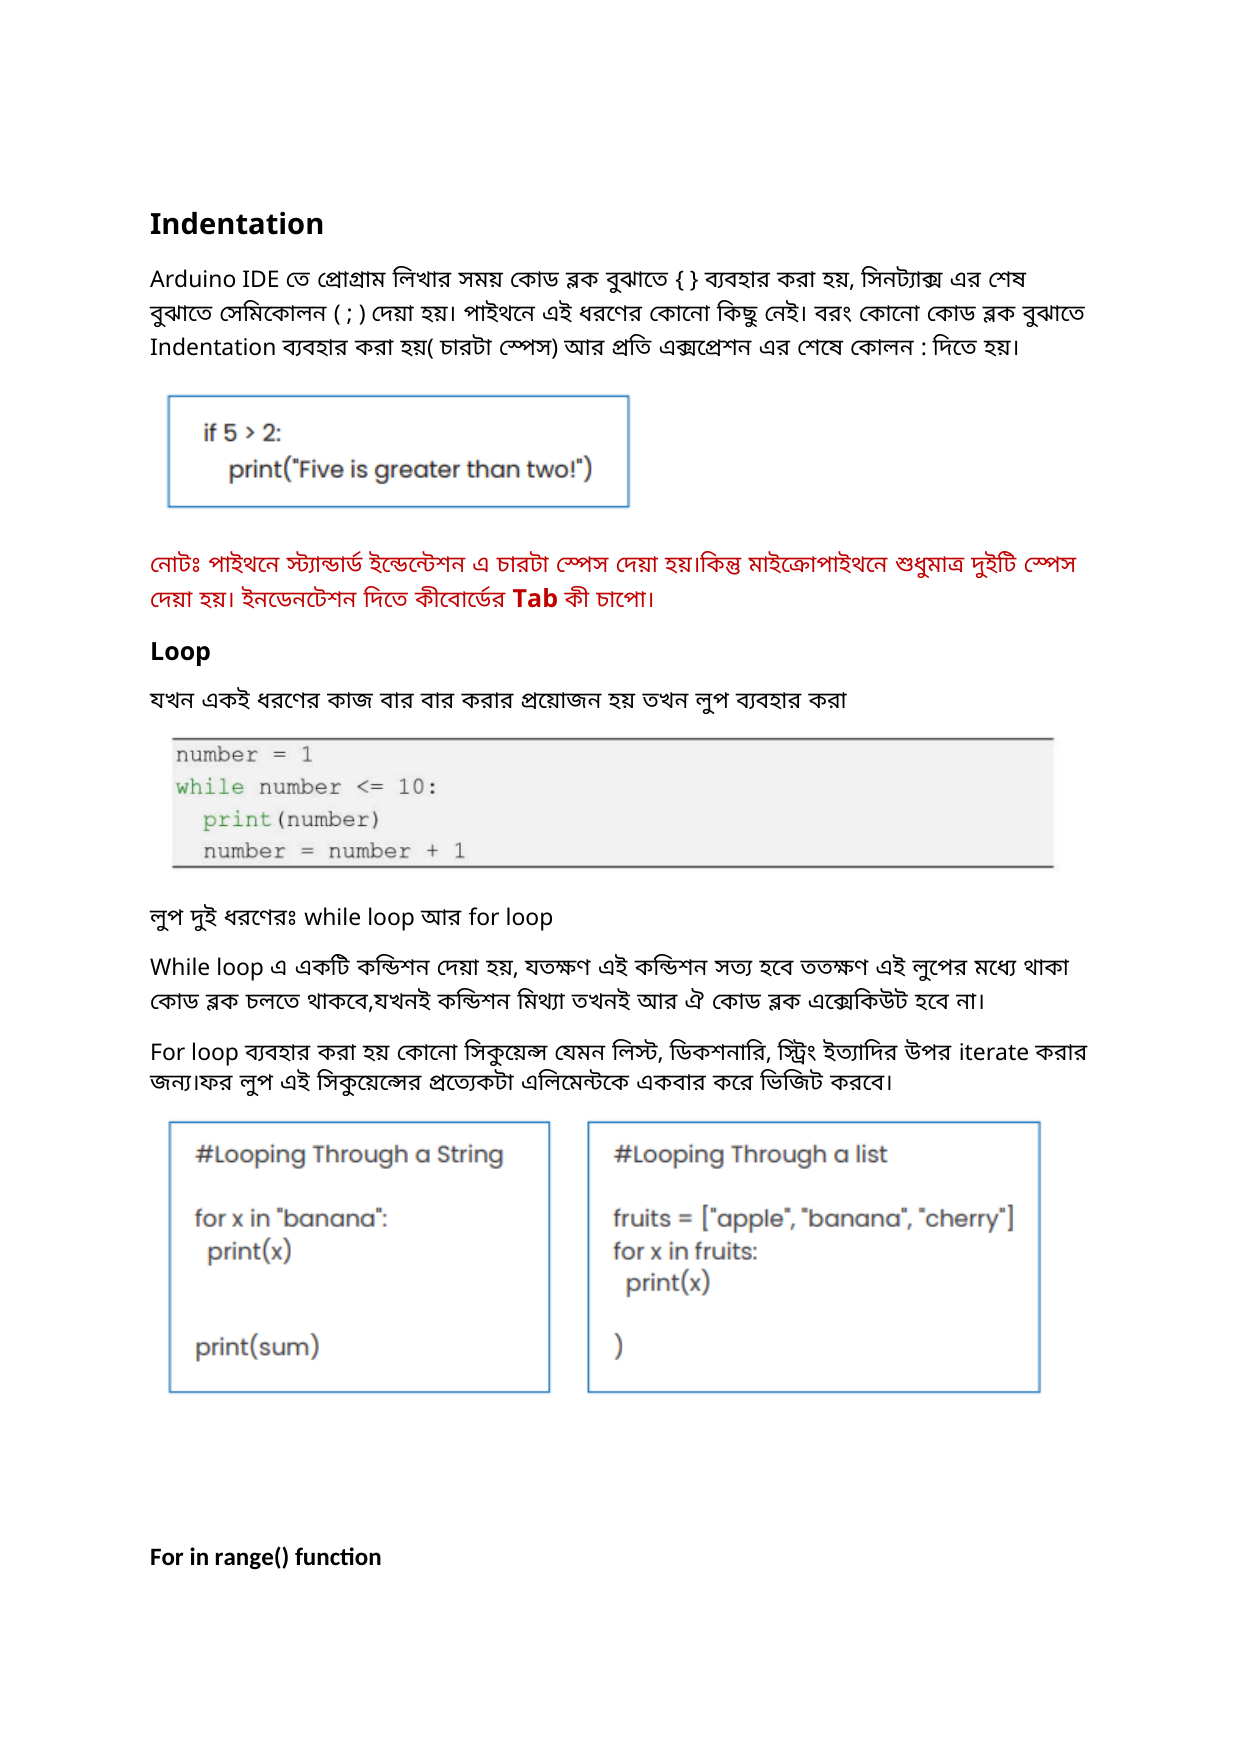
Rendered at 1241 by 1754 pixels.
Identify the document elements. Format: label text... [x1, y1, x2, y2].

text For in range() function [150, 1541, 1090, 1571]
text নোটঃ পাইথনে স্ট্যান্ডার্ড ইন্ডেন্টেশন এ চারটা স্পেস দেয়া হয়।কিন্তু মাইক্রোপাইথনে শুধুমাত্র দুইটি স্পেস দেয়া হয়। ইনডেনটেশন দিতে কীবোর্ডের Tab কী চাপো। [150, 551, 1090, 615]
text While loop এ একটি কন্ডিশন দেয়া হয়, যতক্ষণ এই কন্ডিশন সত্য হবে ততক্ষণ এই লুপের মধ্যে থাকা কোড ব্লক চলতে থাকবে,যখনই কন্ডিশন মিথ্যা তখনই আর ঐ কোড ব্লক এক্সেকিউট হবে না। [150, 951, 1090, 1016]
text Arduino IDE তে প্রোগ্রাম লিখার সময় কোড ব্লক বুঝাতে { } ব্যবহার করা হয়, সিনট্যাক্স এর শেষ বুঝাতে সেমিকোলন ( ; ) দেয়া হয়। পাইথনে এই ধরণের কোনো কিছু নেই। বরং কোনো কোড ব্লক বুঝাতে Indentation ব্যবহার করা হয়( চারটা স্পেস) আর প্রতি এক্সপ্রেশন এর শেষে কোলন : দিতে হয়। [150, 263, 1090, 362]
text For loop ব্যবহার করা হয় কোনো সিকুয়েন্স যেমন লিস্ট, ডিকশনারি, স্ট্রিং ইত্যাদির উপর iterate করার জন্য।ফর লুপ এই সিকুয়েন্সের প্রত্যেকটা এলিমেন্টকে একবার করে ভিজিট করবে। [150, 1036, 1090, 1096]
text Loop [150, 634, 1090, 668]
text লুপ দুই ধরণেরঃ while loop আর for loop [150, 901, 1090, 932]
picture [150, 380, 654, 533]
text যখন একই ধরণের কাজ বার বার করার প্রয়োজন হয় তখন লুপ ব্যবহার করা [150, 687, 1090, 716]
picture [150, 716, 1091, 882]
picture [150, 1114, 1085, 1473]
text Indentation [150, 203, 1090, 243]
